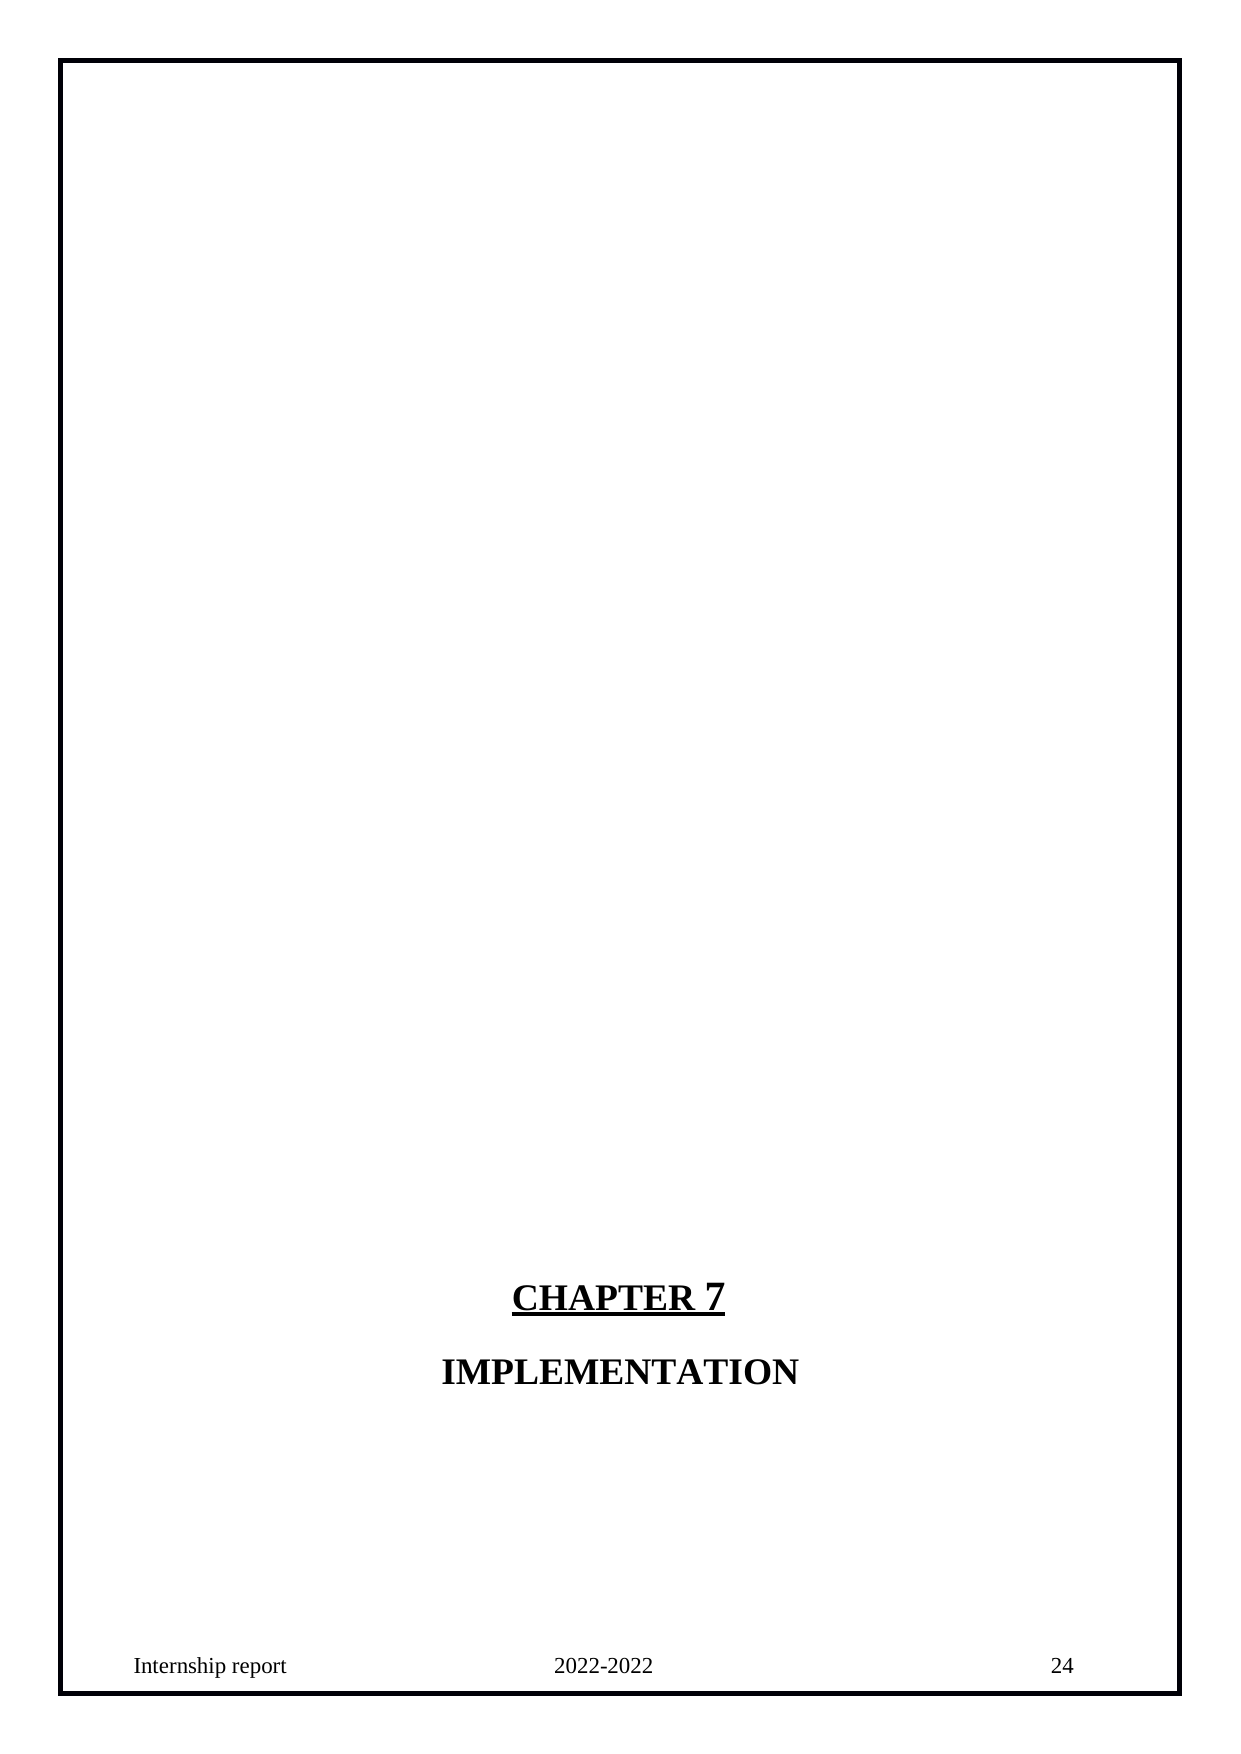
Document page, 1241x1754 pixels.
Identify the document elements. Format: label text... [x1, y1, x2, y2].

subtitle CHAPTER 7 IMPLEMENTATION [441, 1271, 801, 1392]
